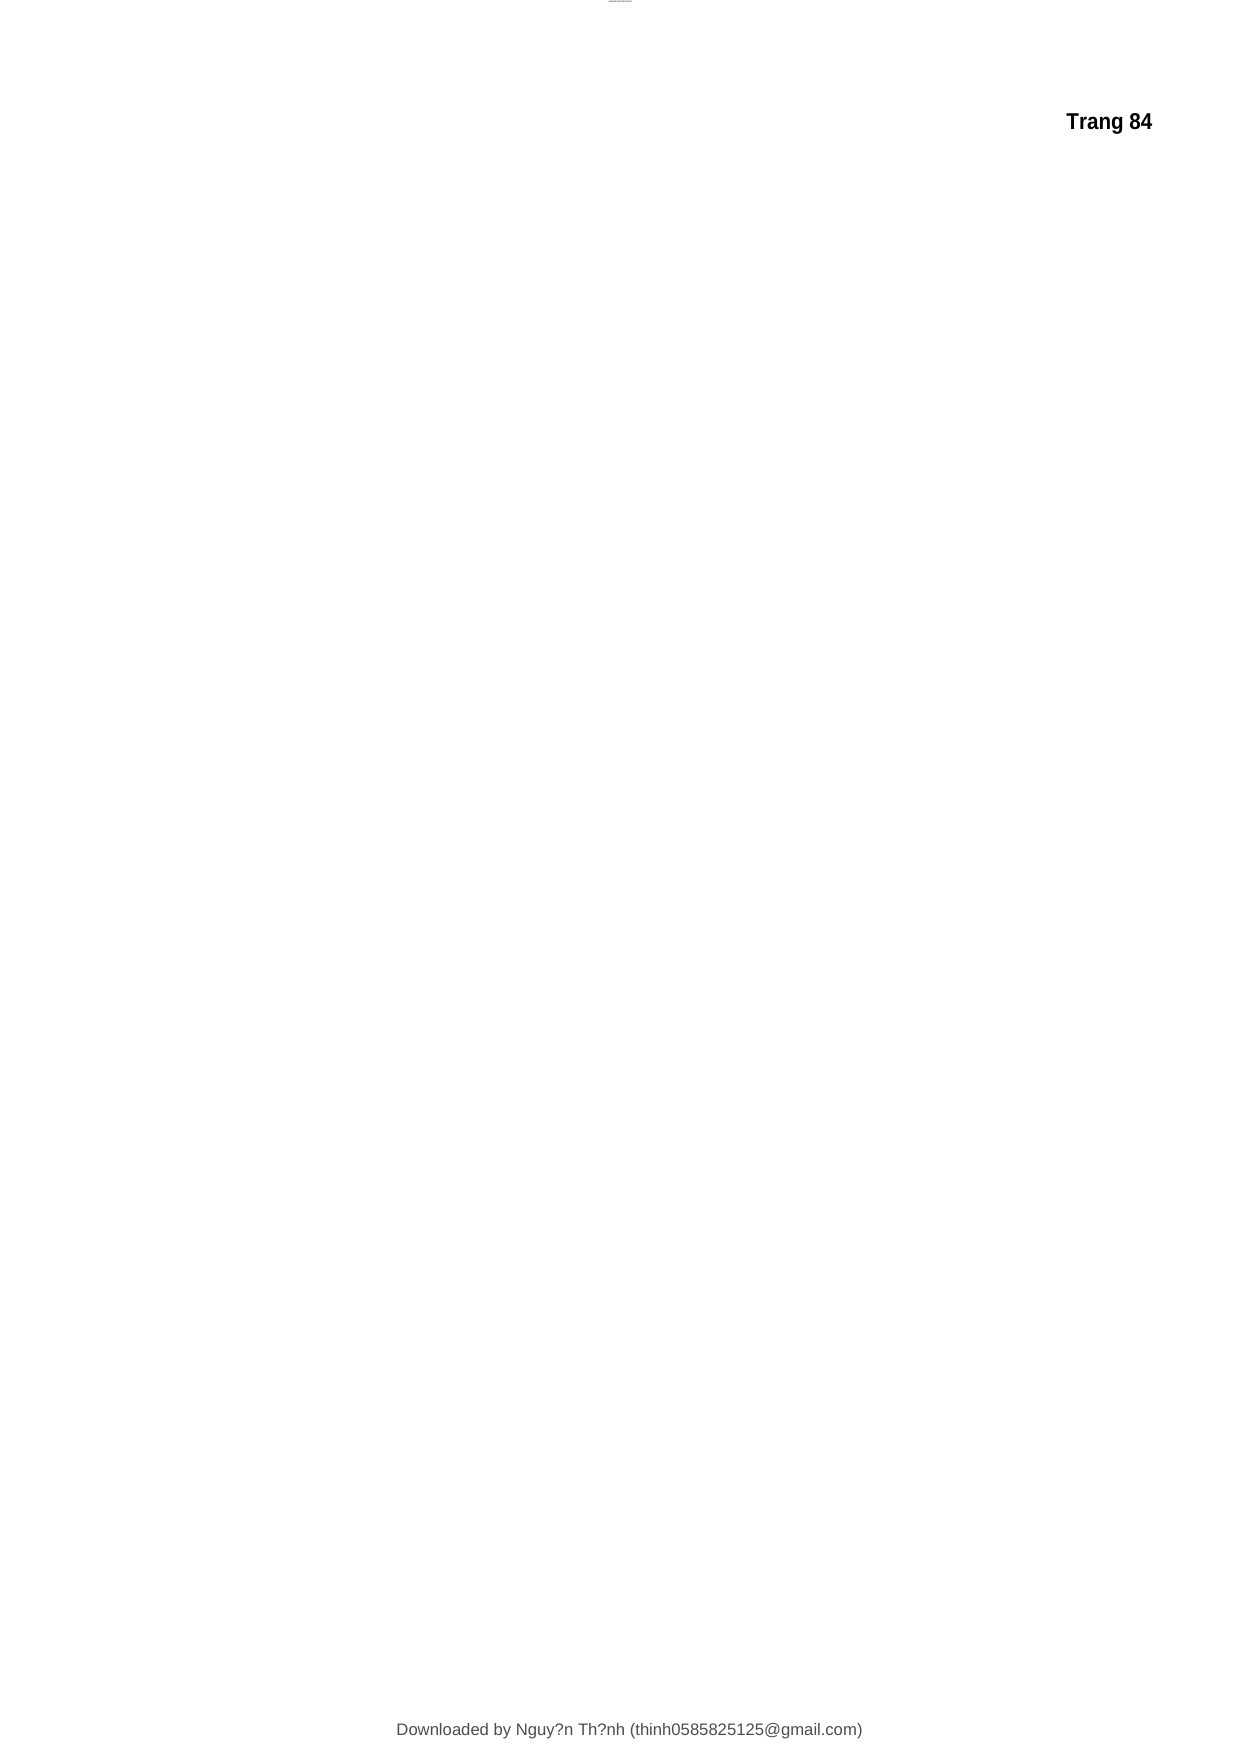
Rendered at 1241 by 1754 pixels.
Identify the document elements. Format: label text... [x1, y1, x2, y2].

text Trang 84 [102, 108, 1152, 135]
